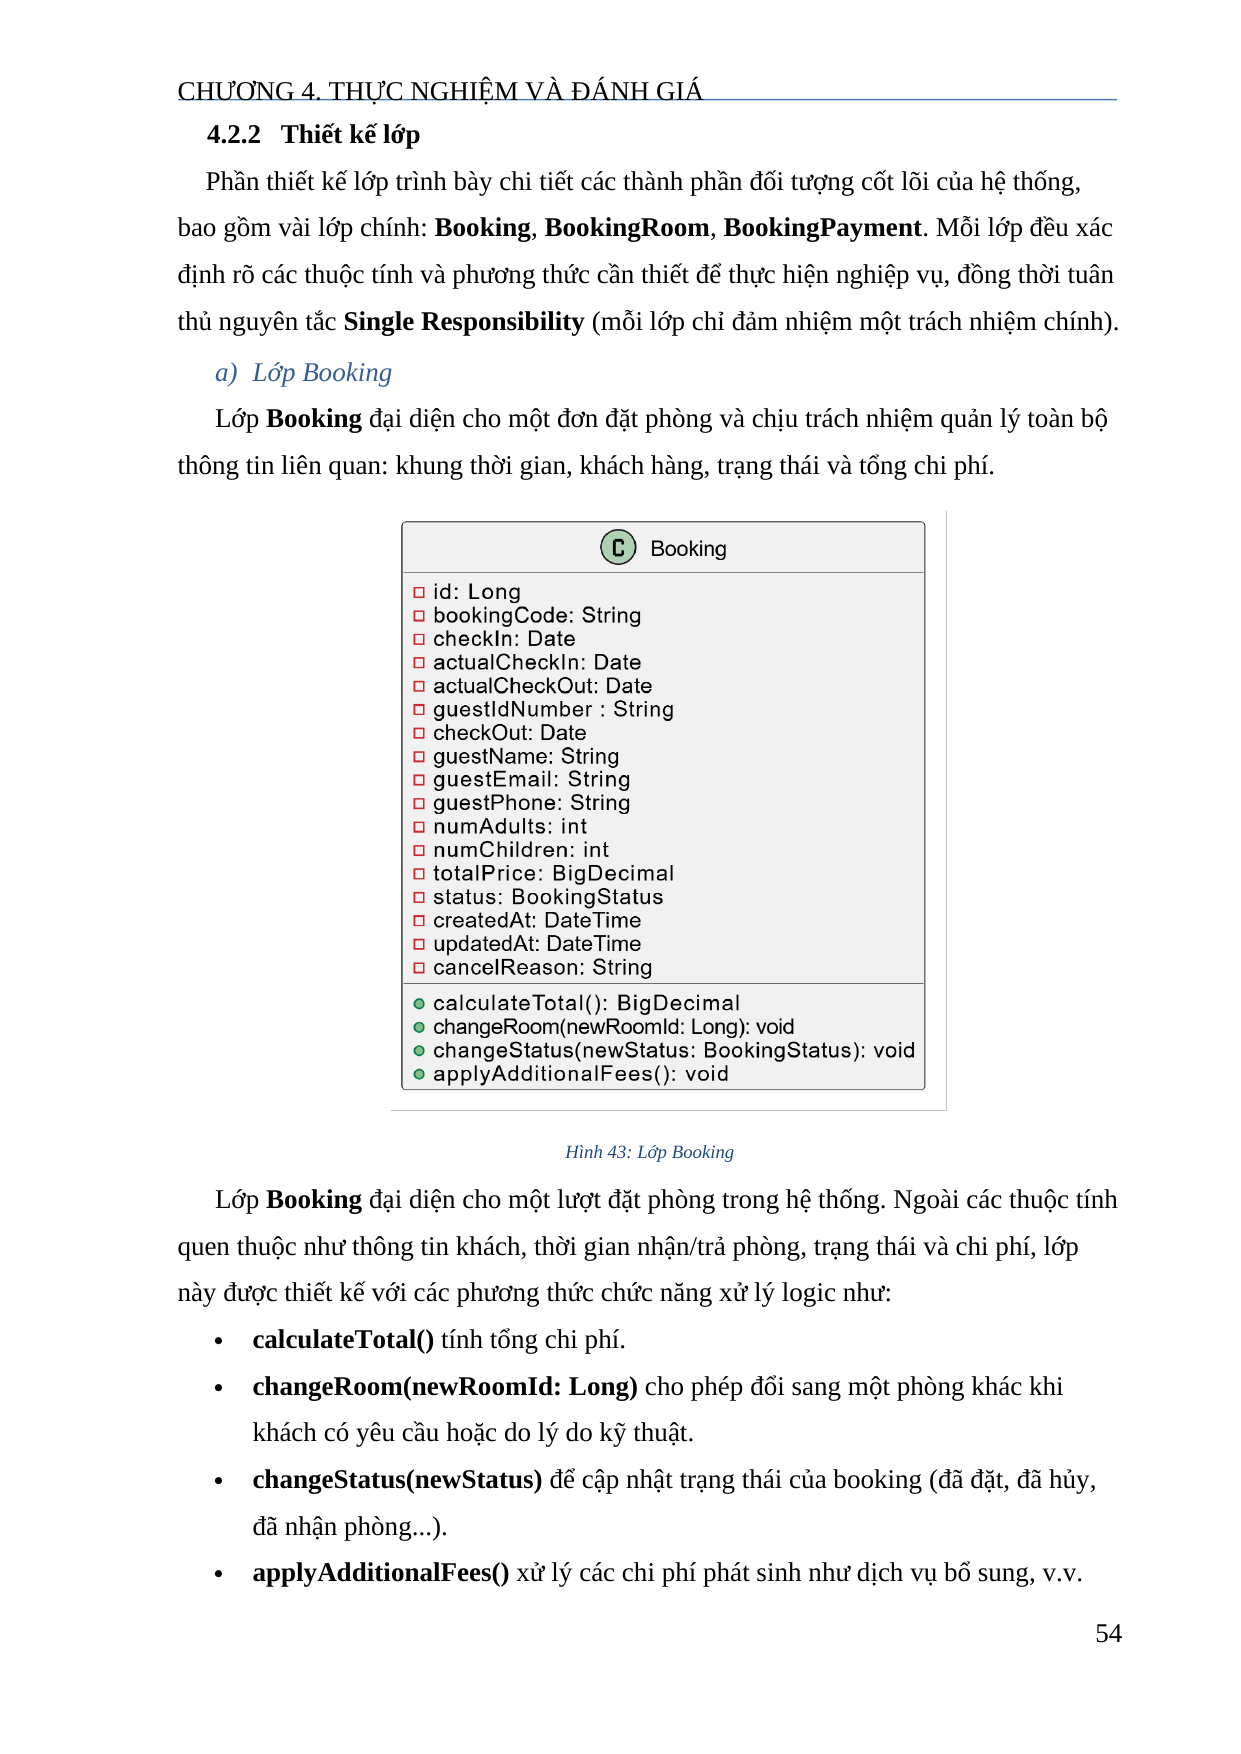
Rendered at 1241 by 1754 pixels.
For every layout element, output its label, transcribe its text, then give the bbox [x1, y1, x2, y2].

subtitle Lớp Booking [215, 356, 1122, 387]
list changeStatus(newStatus) để cập nhật trạng thái của booking (đã đặt, đã hủy, đã nhận phòng...). [215, 1463, 1122, 1541]
list changeRoom(newRoomId: Long) cho phép đổi sang một phòng khác khi khách có yêu cầu hoặc do lý do kỹ thuật. [215, 1370, 1122, 1448]
subtitle Thiết kế lớp [207, 118, 1122, 149]
picture [375, 495, 962, 1126]
list calculateTotal() tính tổng chi phí. [215, 1323, 1122, 1354]
text Lớp Booking đại diện cho một đơn đặt phòng và chịu trách nhiệm quản lý toàn bộ thông tin liên quan: khung thời gian, khách hàng, trạng thái và tổng chi phí. [177, 402, 1122, 480]
text Hình 43: Lớp Booking [177, 1141, 1122, 1162]
list applyAdditionalFees() xử lý các chi phí phát sinh như dịch vụ bổ sung, v.v. [215, 1557, 1122, 1588]
text Lớp Booking đại diện cho một lượt đặt phòng trong hệ thống. Ngoài các thuộc tính quen thuộc như thông tin khách, thời gian nhận/trả phòng, trạng thái và chi phí, lớp này được thiết kế với các phương thức chức năng xử lý logic như: [177, 1183, 1122, 1308]
text Phần thiết kế lớp trình bày chi tiết các thành phần đối tượng cốt lõi của hệ thống, bao gồm vài lớp chính: Booking, BookingRoom, BookingPayment. Mỗi lớp đều xác định rõ các thuộc tính và phương thức cần thiết để thực hiện nghiệp vụ, đồng thời tuân thủ nguyên tắc Single Responsibility (mỗi lớp chỉ đảm nhiệm một trách nhiệm chính). [177, 165, 1122, 336]
